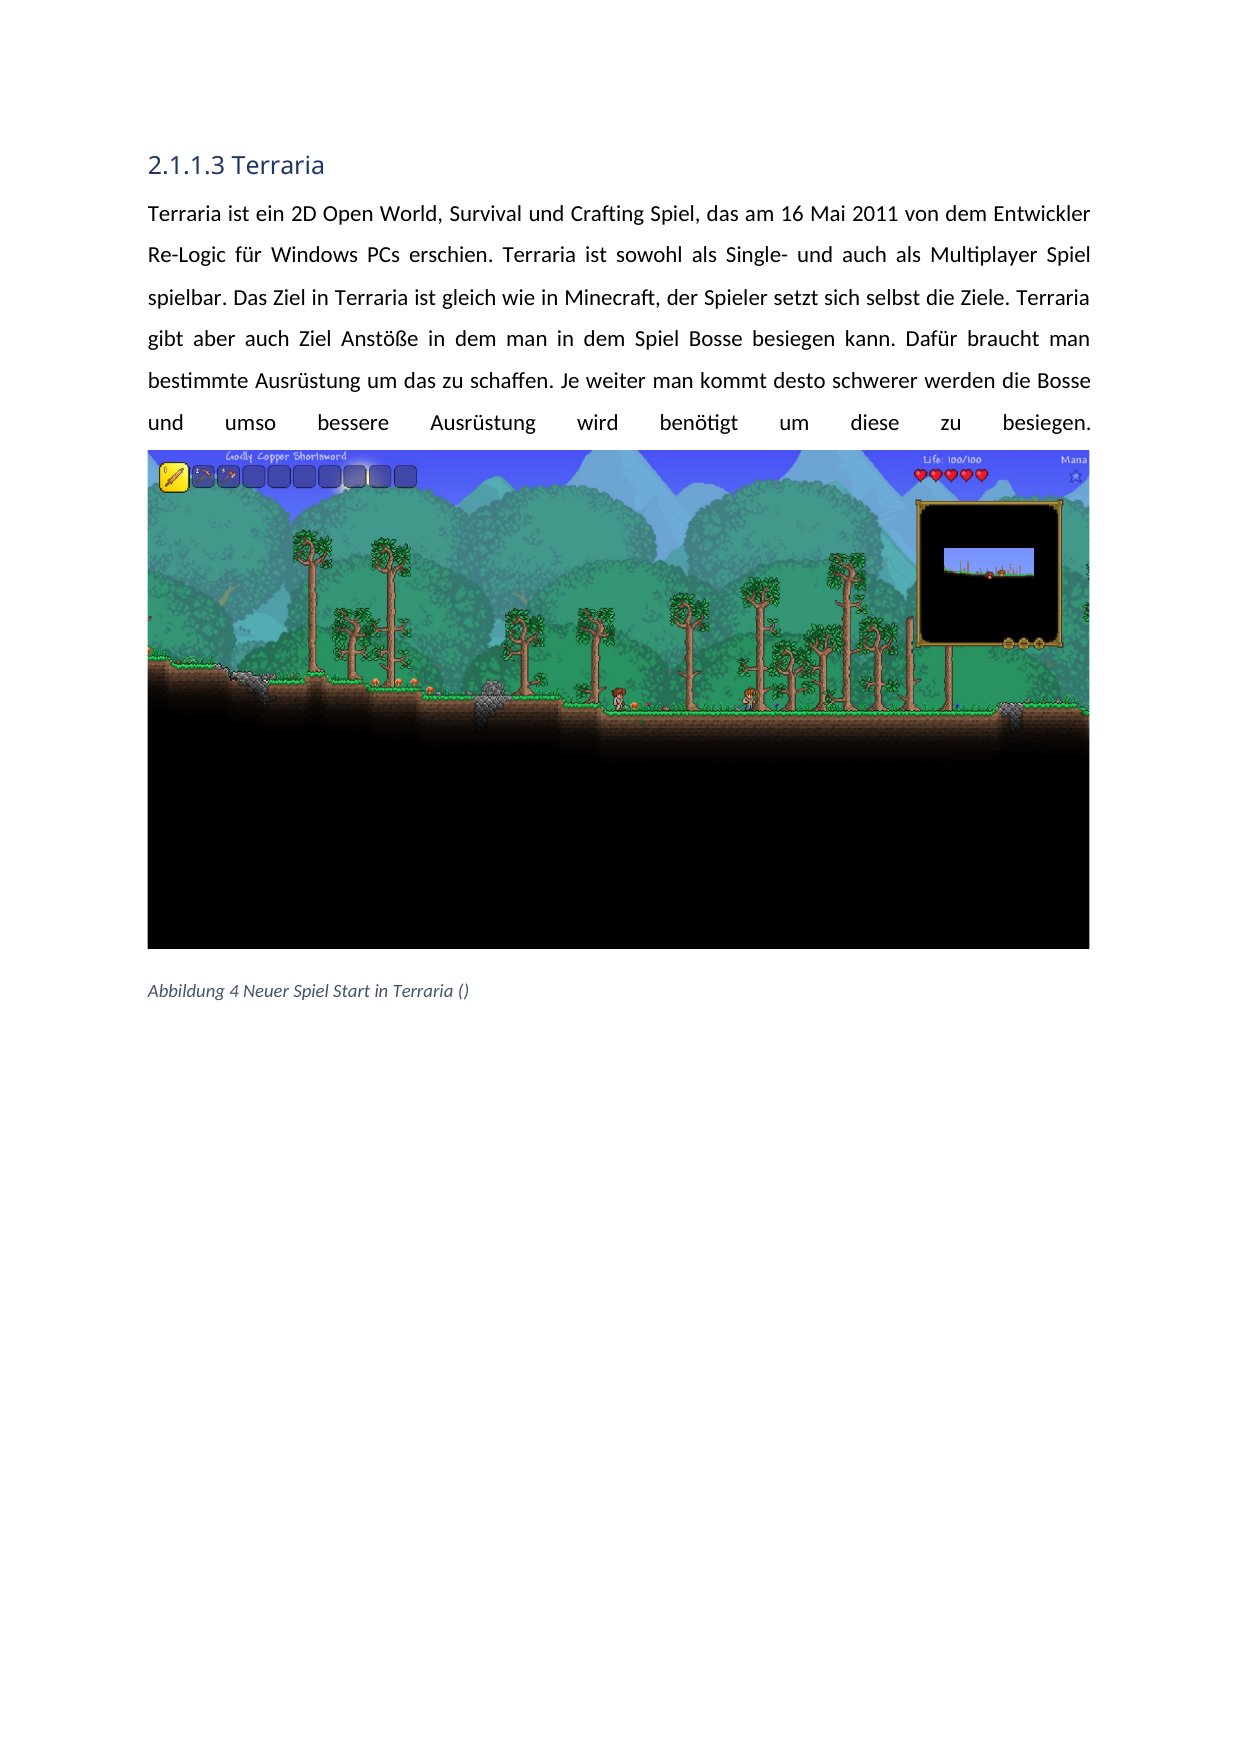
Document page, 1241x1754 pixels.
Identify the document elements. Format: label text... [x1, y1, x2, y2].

picture [147, 450, 1090, 949]
text Abbildung Neuer Spiel Start in Terraria () [148, 979, 1093, 1002]
subtitle 2.1.1.3 Terraria [148, 148, 1093, 182]
